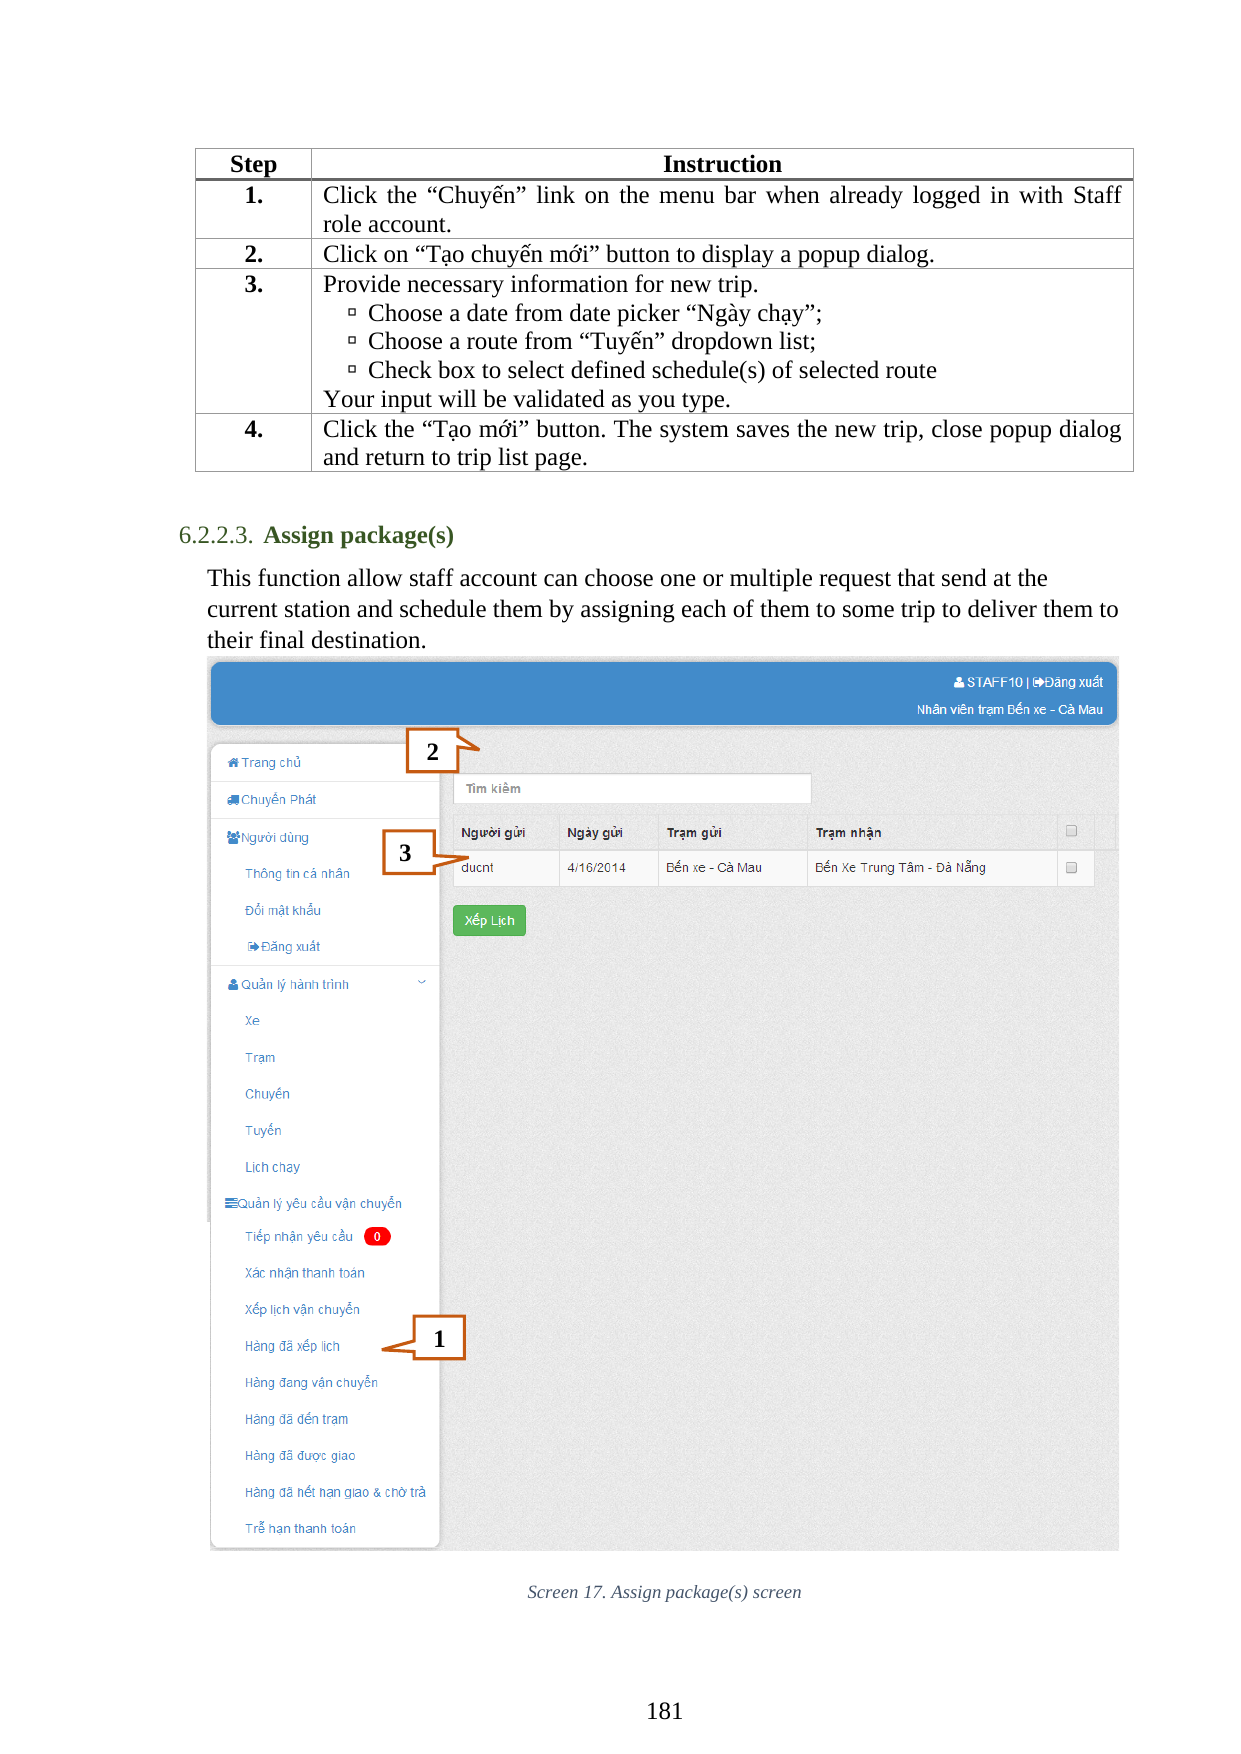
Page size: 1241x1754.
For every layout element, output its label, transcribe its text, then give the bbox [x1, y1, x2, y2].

subtitle Assign package(s) [254, 520, 1122, 549]
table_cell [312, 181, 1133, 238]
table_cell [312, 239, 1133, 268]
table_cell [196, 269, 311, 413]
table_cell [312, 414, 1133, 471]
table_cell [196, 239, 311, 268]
picture [206, 656, 1120, 1562]
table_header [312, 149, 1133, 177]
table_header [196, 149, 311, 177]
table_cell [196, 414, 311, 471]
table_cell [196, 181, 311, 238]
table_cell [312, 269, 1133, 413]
